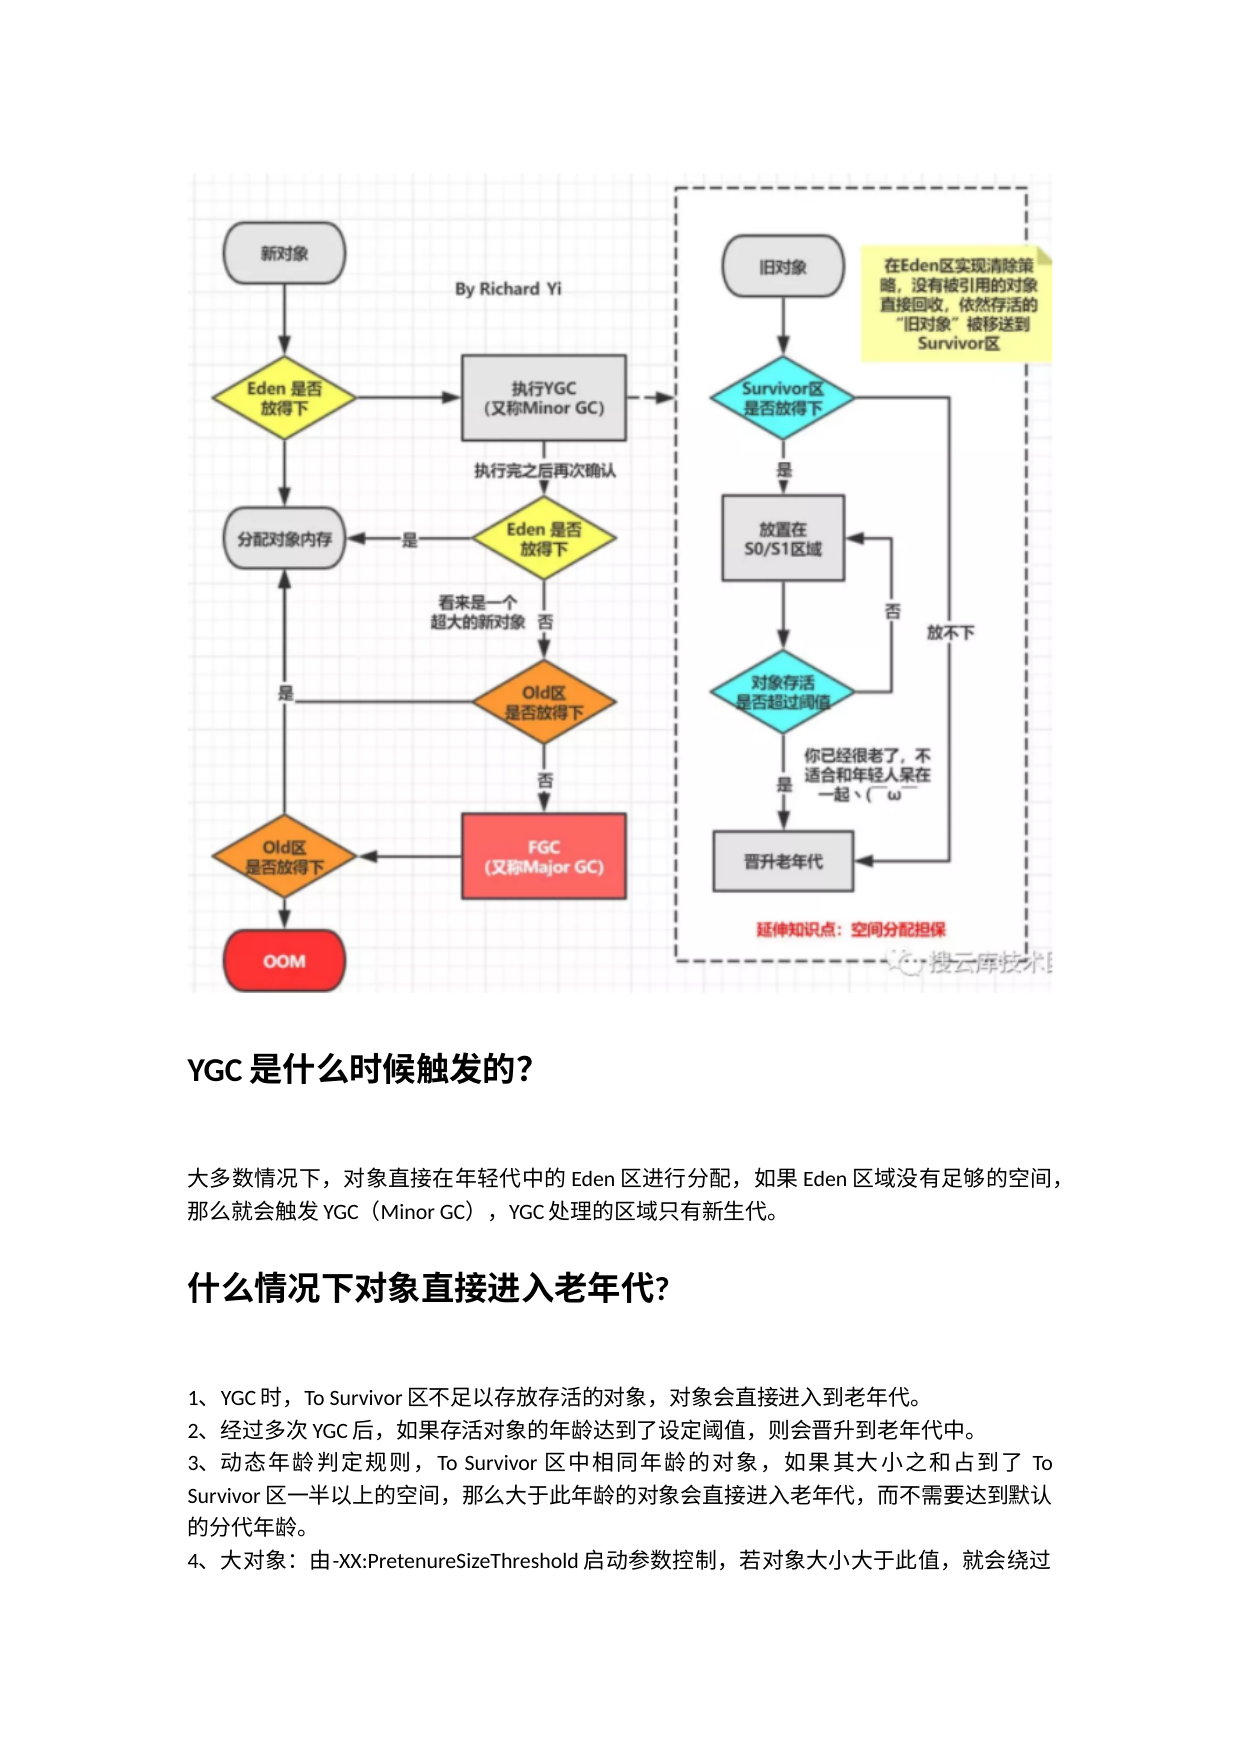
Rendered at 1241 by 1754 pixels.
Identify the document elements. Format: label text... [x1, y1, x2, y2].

list 动态年龄判定规则，To Survivor区中相同年龄的对象，如果其大小之和占到了 To Survivor区一半以上的空间，那么大于此年龄的对象会直接进入老年代，而不需要达到默认的分代年龄。 [187, 1445, 1053, 1542]
list YGC时，To Survivor区不足以存放存活的对象，对象会直接进入到老年代。 [187, 1380, 1053, 1412]
text 大多数情况下，对象直接在年轻代中的Eden区进行分配，如果Eden区域没有足够的空间，那么就会触发YGC（Minor GC），YGC处理的区域只有新生代。 [187, 1161, 1053, 1226]
subtitle 什么情况下对象直接进入老年代? [187, 1253, 1053, 1318]
list 经过多次YGC后，如果存活对象的年龄达到了设定阈值，则会晋升到老年代中。 [187, 1412, 1053, 1445]
subtitle YGC是什么时候触发的？ [187, 1034, 1053, 1099]
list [187, 1542, 1053, 1575]
picture [187, 162, 1053, 993]
